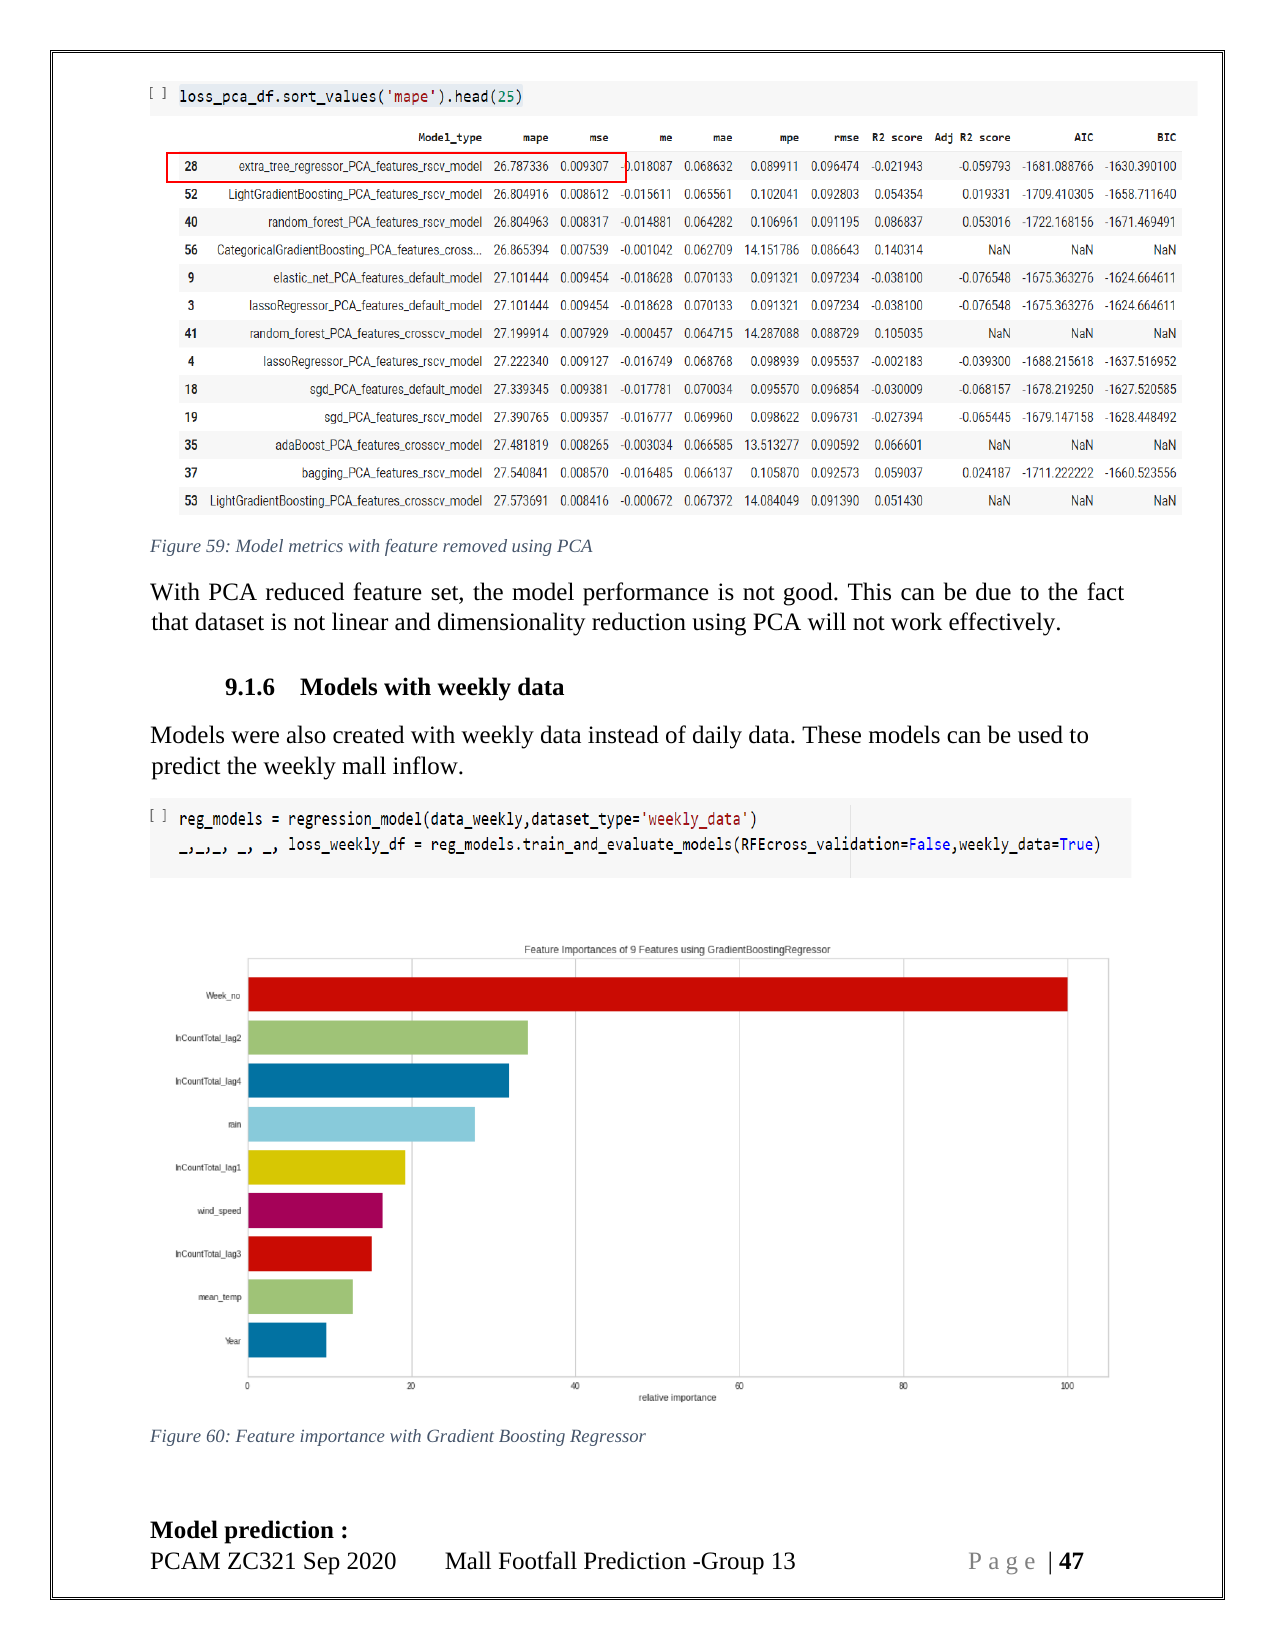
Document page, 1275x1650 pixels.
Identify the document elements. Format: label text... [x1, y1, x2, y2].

picture [150, 944, 1132, 1407]
text Model prediction : [150, 1515, 1131, 1544]
text Models were also created with weekly data instead of daily data. These models can be used to predict the weekly mall inflow. [150, 720, 1131, 780]
list Models with weekly data [225, 672, 1131, 701]
picture [150, 798, 1132, 878]
text With PCA reduced feature set, the model performance is not good. This can be due to the fact that dataset is not linear and dimensionality reduction using PCA will not work effectively. [150, 577, 1125, 636]
picture [150, 81, 1198, 516]
